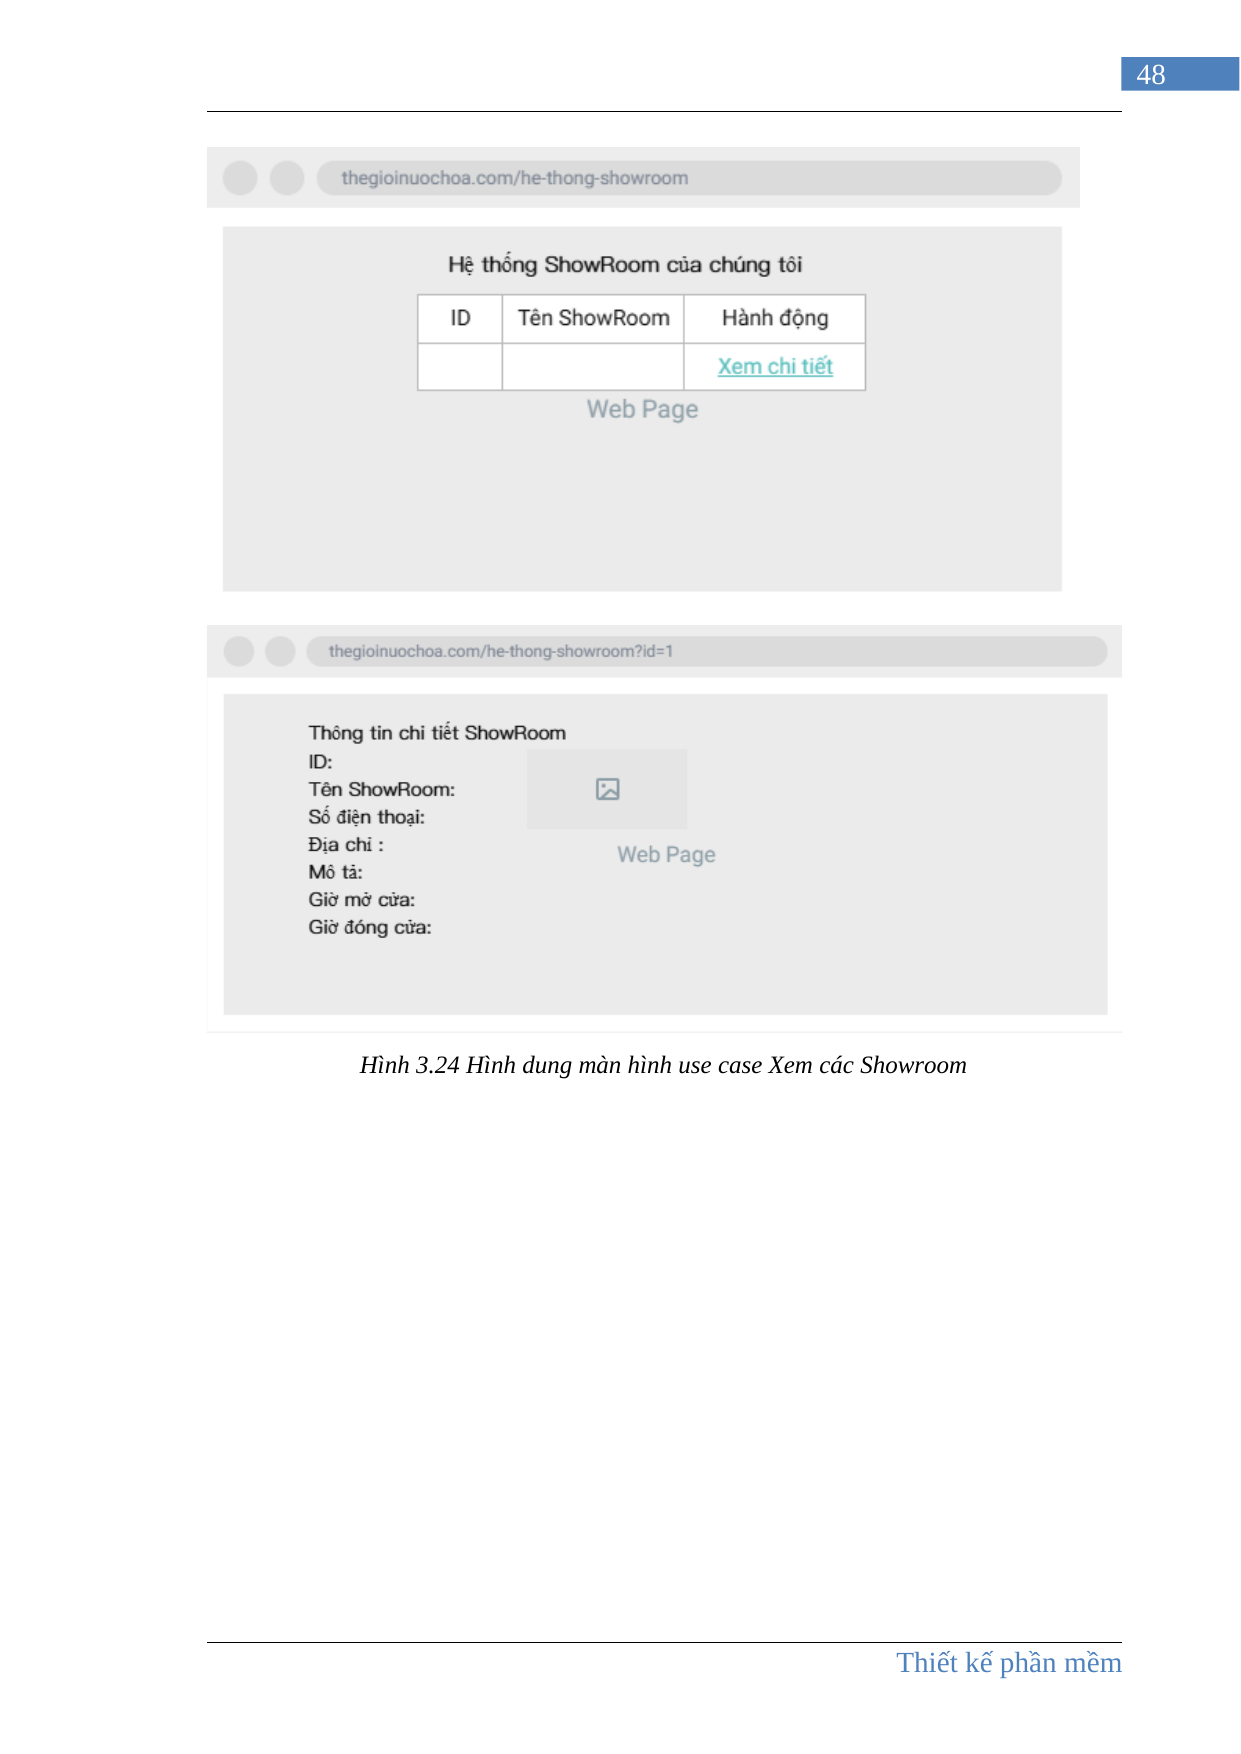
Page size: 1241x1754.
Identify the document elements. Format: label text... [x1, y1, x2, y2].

picture [206, 147, 1080, 609]
picture [206, 625, 1123, 1033]
